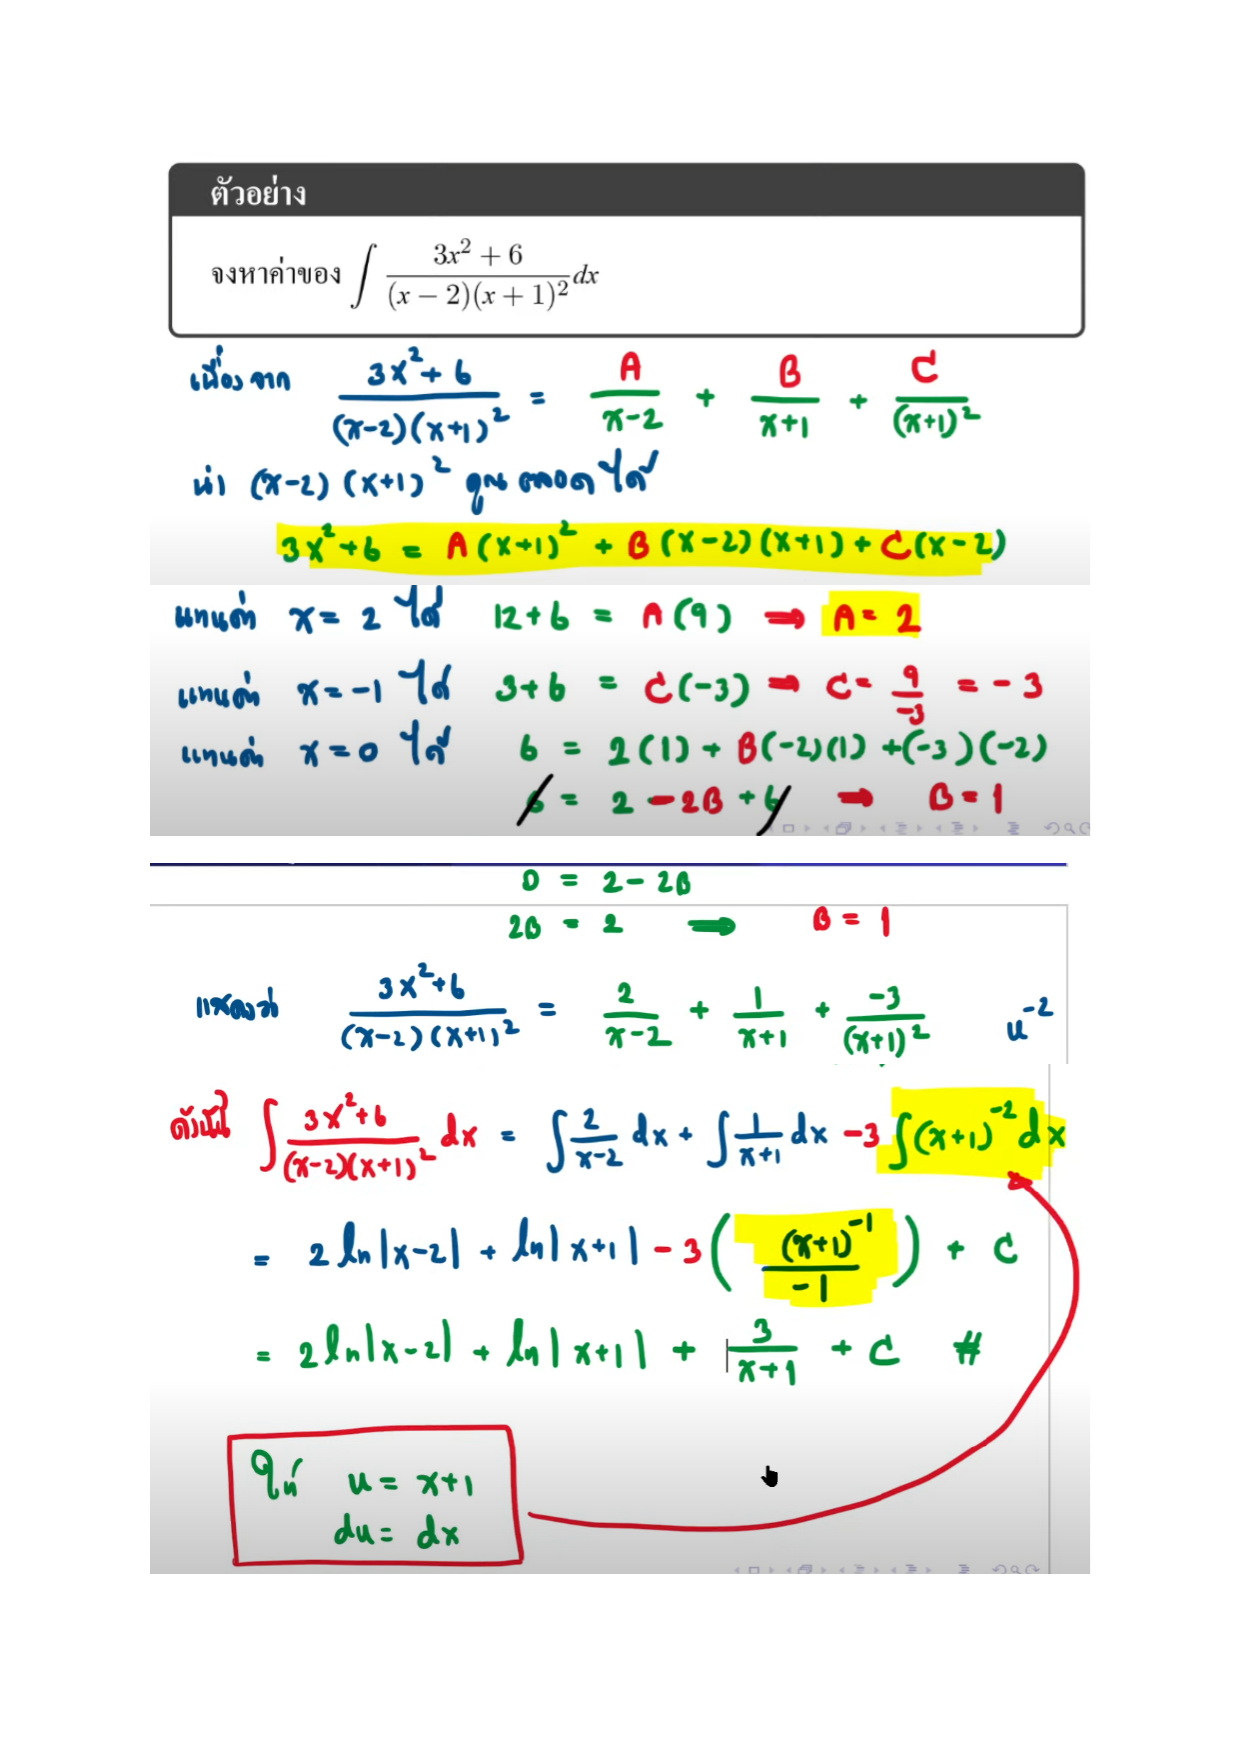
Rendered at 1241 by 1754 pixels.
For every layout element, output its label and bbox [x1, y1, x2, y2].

picture [150, 150, 1091, 836]
picture [150, 863, 1091, 1574]
